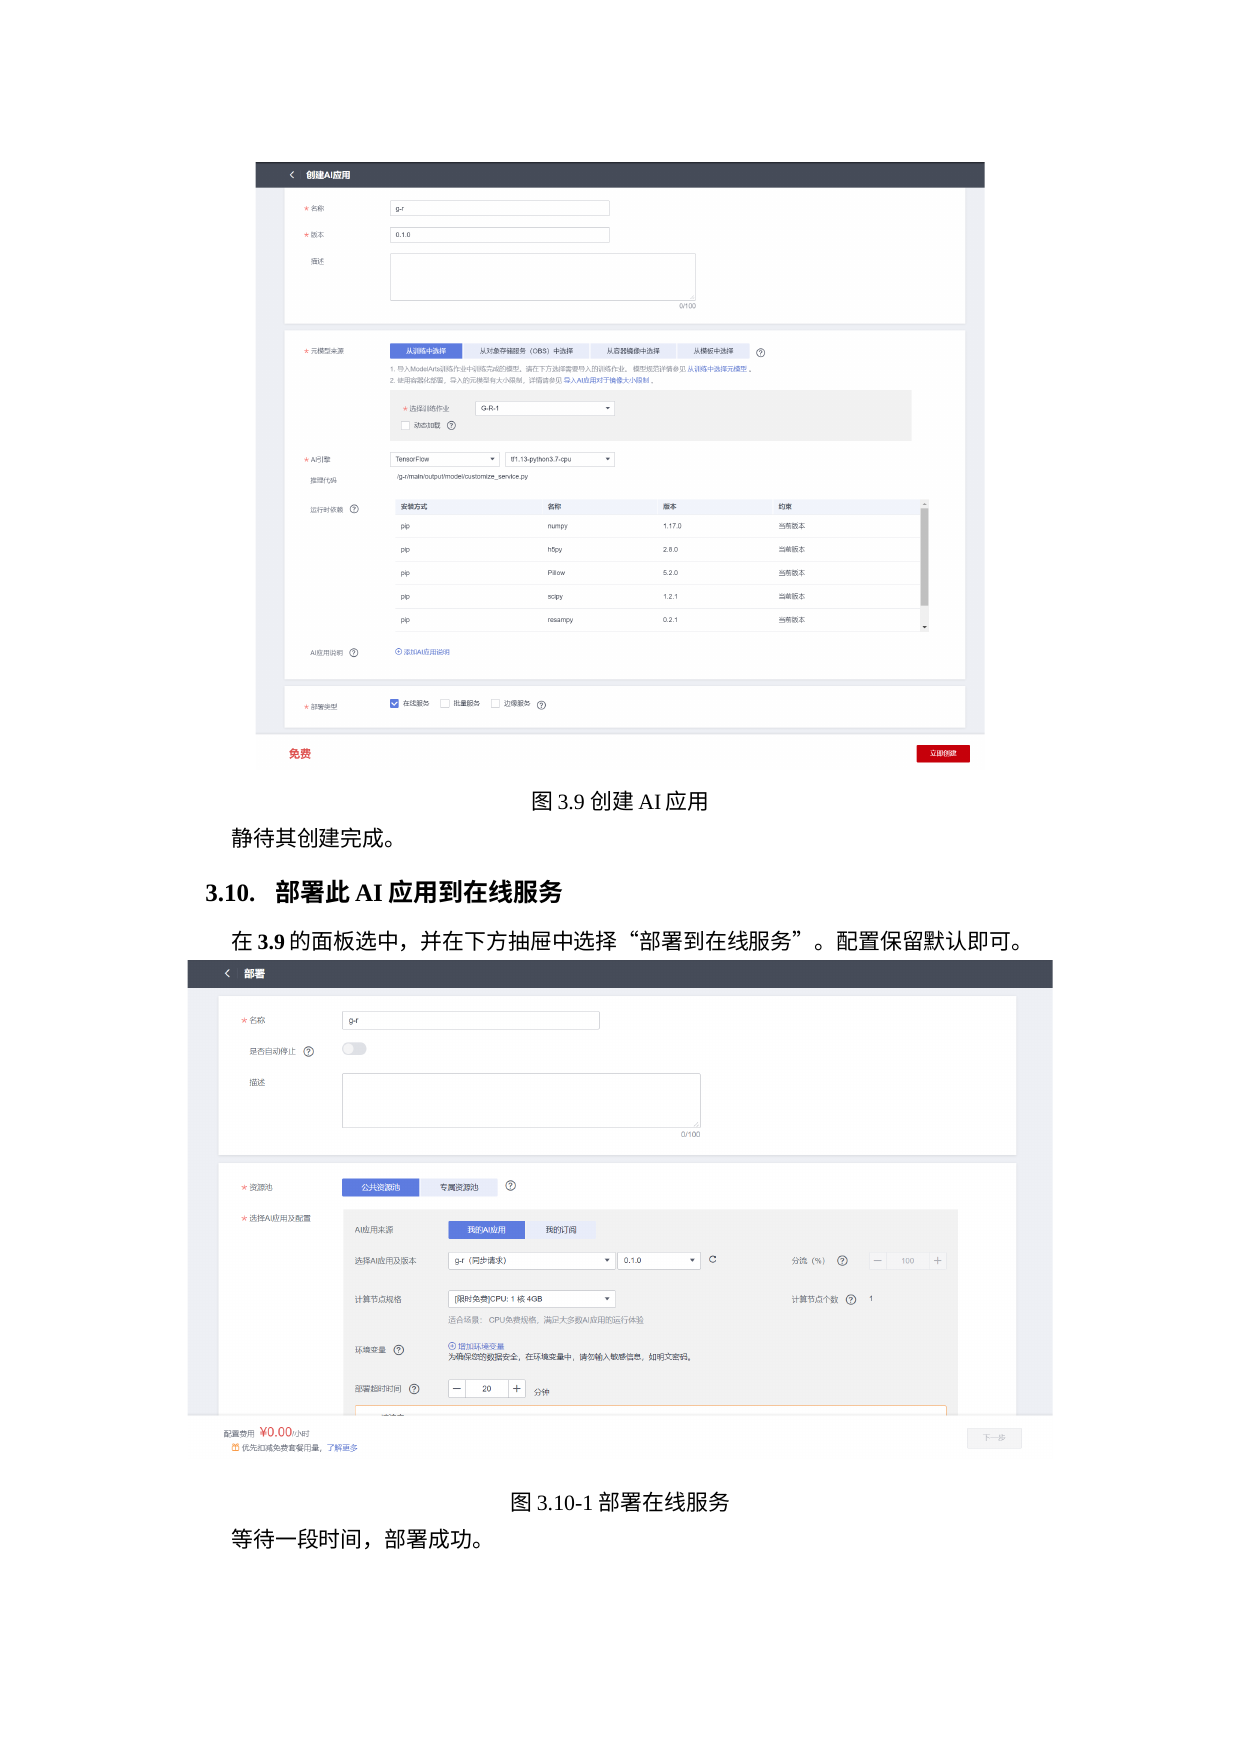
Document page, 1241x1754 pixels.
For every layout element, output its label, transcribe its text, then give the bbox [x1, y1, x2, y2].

text 部署此AI应用到在线服务 [205, 858, 1053, 923]
text 图3.9 创建AI应用 [187, 784, 1053, 816]
text 静待其创建完成。 [187, 821, 1053, 853]
picture [255, 162, 985, 770]
text 等待一段时间，部署成功。 [187, 1522, 1053, 1554]
text 图3.10-1 部署在线服务 [187, 1485, 1053, 1517]
text 在3.9的面板选中，并在下方抽屉中选择“部署到在线服务”。配置保留默认即可。 [231, 923, 1053, 956]
picture [187, 960, 1053, 1459]
